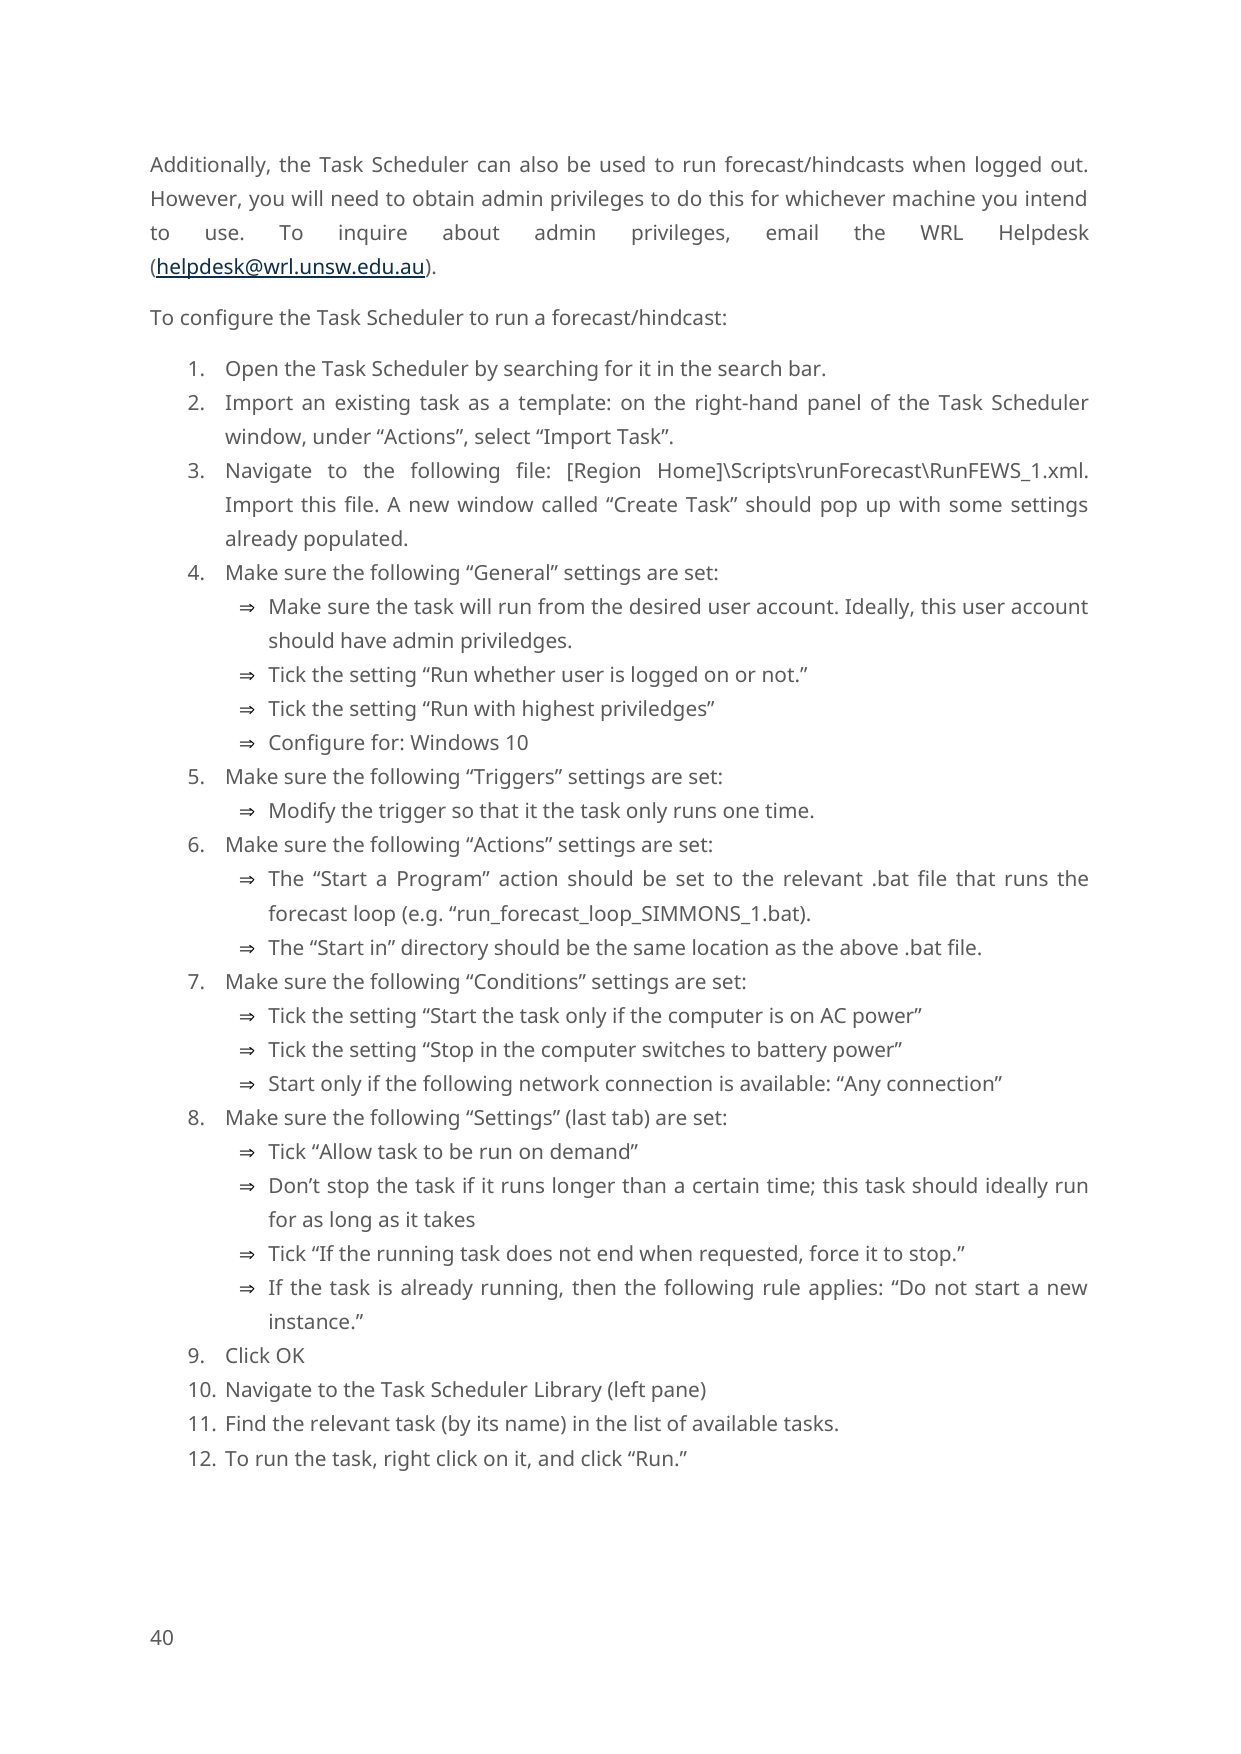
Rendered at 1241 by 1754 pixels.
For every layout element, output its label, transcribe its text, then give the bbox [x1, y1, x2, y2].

list If the task is already running, then the following rule applies: “Do not start a new instance.” [239, 1273, 1090, 1336]
list Find the relevant task (by its name) in the list of available tasks. [187, 1409, 1090, 1438]
list The “Start in” directory should be the same location as the above .bat file. [239, 933, 1090, 961]
list Make sure the following “Actions” settings are set: [187, 831, 1090, 859]
list Make sure the task will run from the desired user account. Ideally, this user account should have admin priviledges. [239, 592, 1090, 654]
list Make sure the following “General” settings are set: [187, 558, 1090, 586]
list Tick the setting “Run whether user is logged on or not.” [239, 660, 1090, 689]
list To run the task, right click on it, and click “Run.” [187, 1444, 1090, 1472]
list Tick “If the running task does not end when requested, force it to stop.” [239, 1239, 1090, 1268]
list Start only if the following network connection is available: “Any connection” [239, 1069, 1090, 1097]
list Tick the setting “Start the task only if the computer is on AC power” [239, 1001, 1090, 1029]
list Import an existing task as a template: on the right-hand panel of the Task Scheduler window, under “Actions”, select “Import Task”. [187, 388, 1090, 450]
list Tick the setting “Run with highest priviledges” [239, 694, 1090, 723]
list Make sure the following “Settings” (last tab) are set: [187, 1103, 1090, 1131]
list Navigate to the Task Scheduler Library (left pane) [187, 1376, 1090, 1404]
text To configure the Task Scheduler to run a forecast/hindcast: [150, 303, 1090, 331]
list Tick “Allow task to be run on demand” [239, 1137, 1090, 1166]
list Make sure the following “Triggers” settings are set: [187, 762, 1090, 791]
list Configure for: Windows 10 [239, 728, 1090, 757]
list Don’t stop the task if it runs longer than a certain time; this task should ideally run for as long as it takes [239, 1171, 1090, 1234]
list Modify the trigger so that it the task only runs one time. [239, 796, 1090, 825]
list Navigate to the following file: [Region Home]\Scripts\runForecast\RunFEWS_1.xml. Import this file. A new window called “Create Task” should pop up with some settings already populated. [187, 456, 1090, 552]
list Open the Task Scheduler by searching for it in the search bar. [187, 354, 1090, 382]
list Make sure the following “Conditions” settings are set: [187, 967, 1090, 995]
list Tick the setting “Stop in the computer switches to battery power” [239, 1035, 1090, 1063]
list The “Start a Program” action should be set to the relevant .bat file that runs the forecast loop (e.g. “run_forecast_loop_SIMMONS_1.bat). [239, 864, 1090, 927]
list Click OK [187, 1341, 1090, 1370]
text Additionally, the Task Scheduler can also be used to run forecast/hindcasts when logged out. However, you will need to obtain admin privileges to do this for whichever machine you intend to use. To inquire about admin privileges, email the WRL Helpdesk (helpdesk@wrl.unsw.edu.au). [150, 150, 1090, 281]
